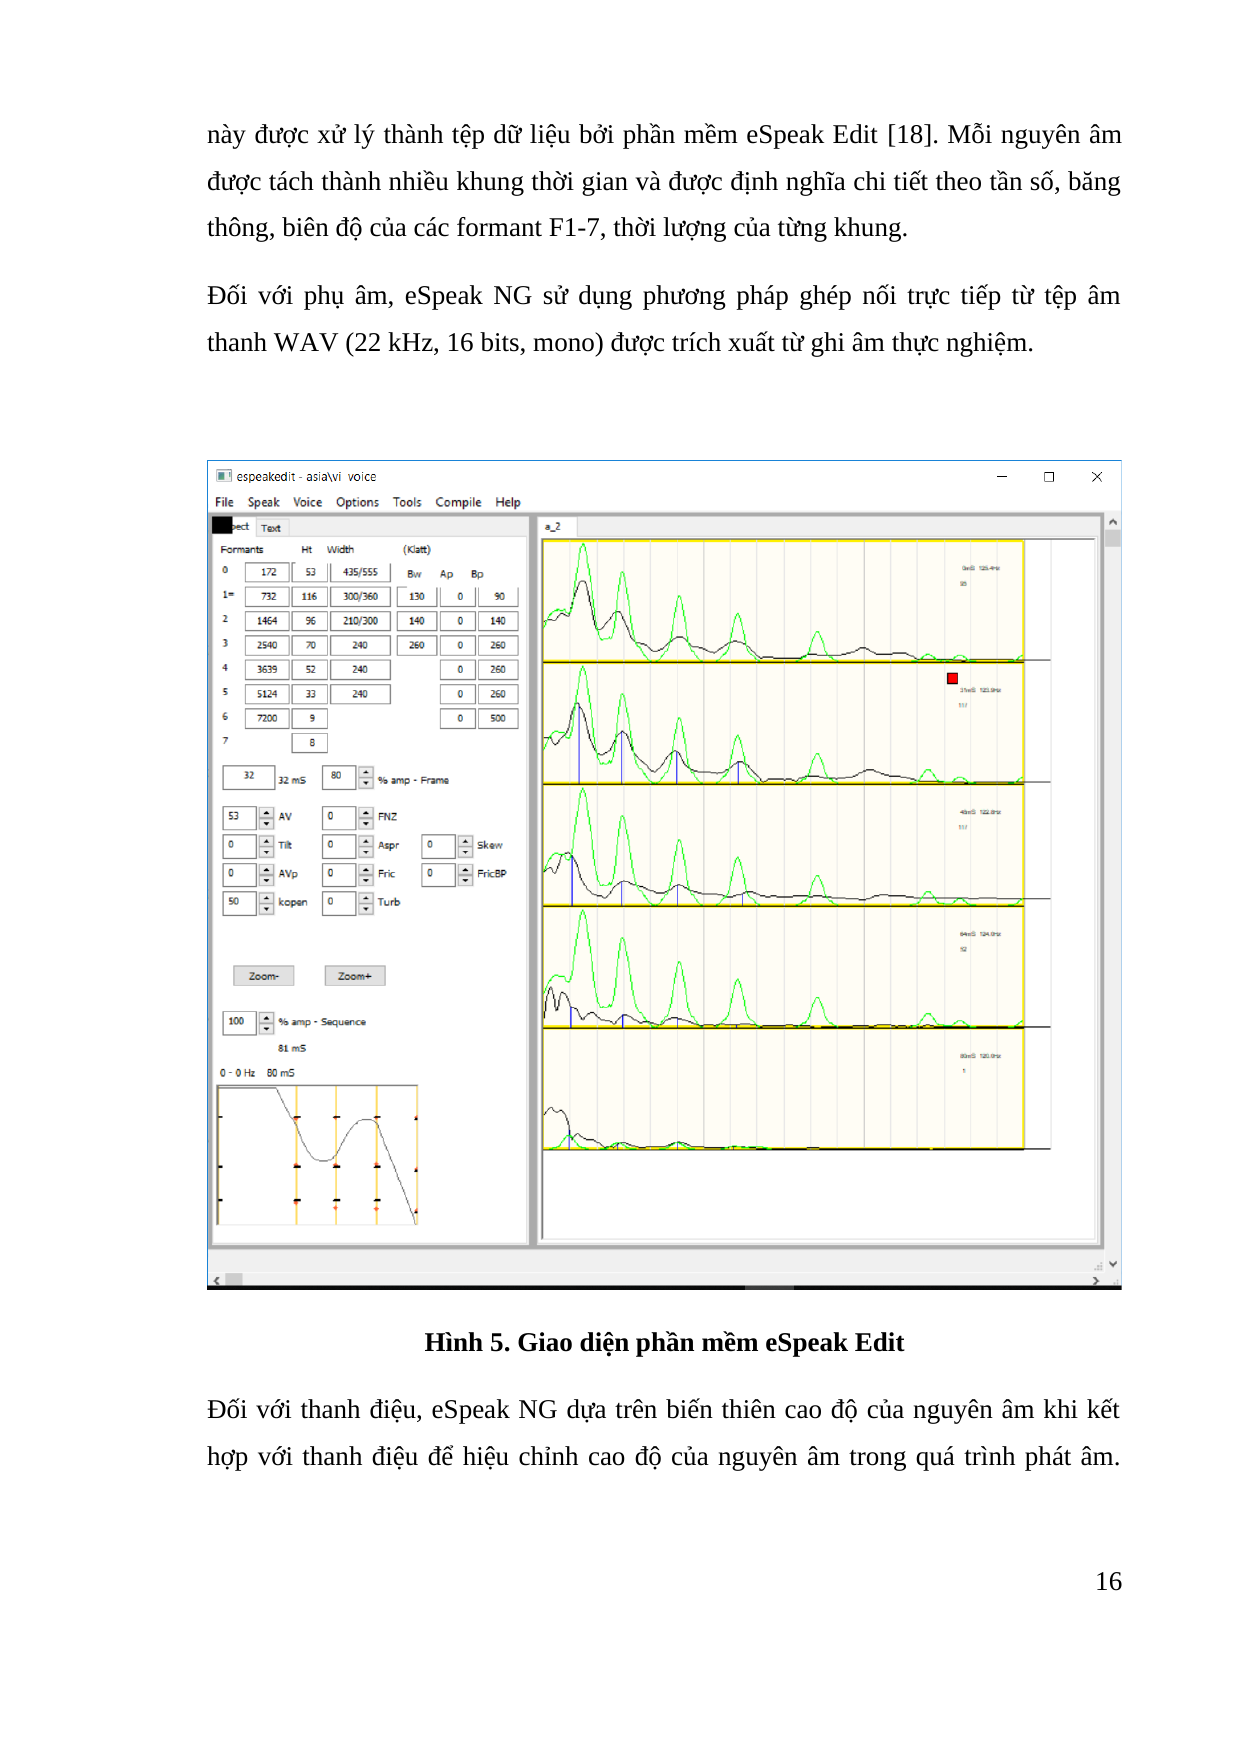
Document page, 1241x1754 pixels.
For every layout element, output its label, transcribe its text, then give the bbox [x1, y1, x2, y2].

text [207, 118, 1122, 243]
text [207, 1393, 1122, 1471]
text Đối với phụ âm, eSpeak NG sử dụng phương pháp ghép nối trực tiếp từ tệp âm thanh WAV (22 kHz, 16 bits, mono) được trích xuất từ ghi âm thực nghiệm. [207, 279, 1122, 357]
text Hình 5. Giao diện phần mềm eSpeak Edit [207, 1326, 1122, 1357]
picture [207, 460, 1122, 1290]
